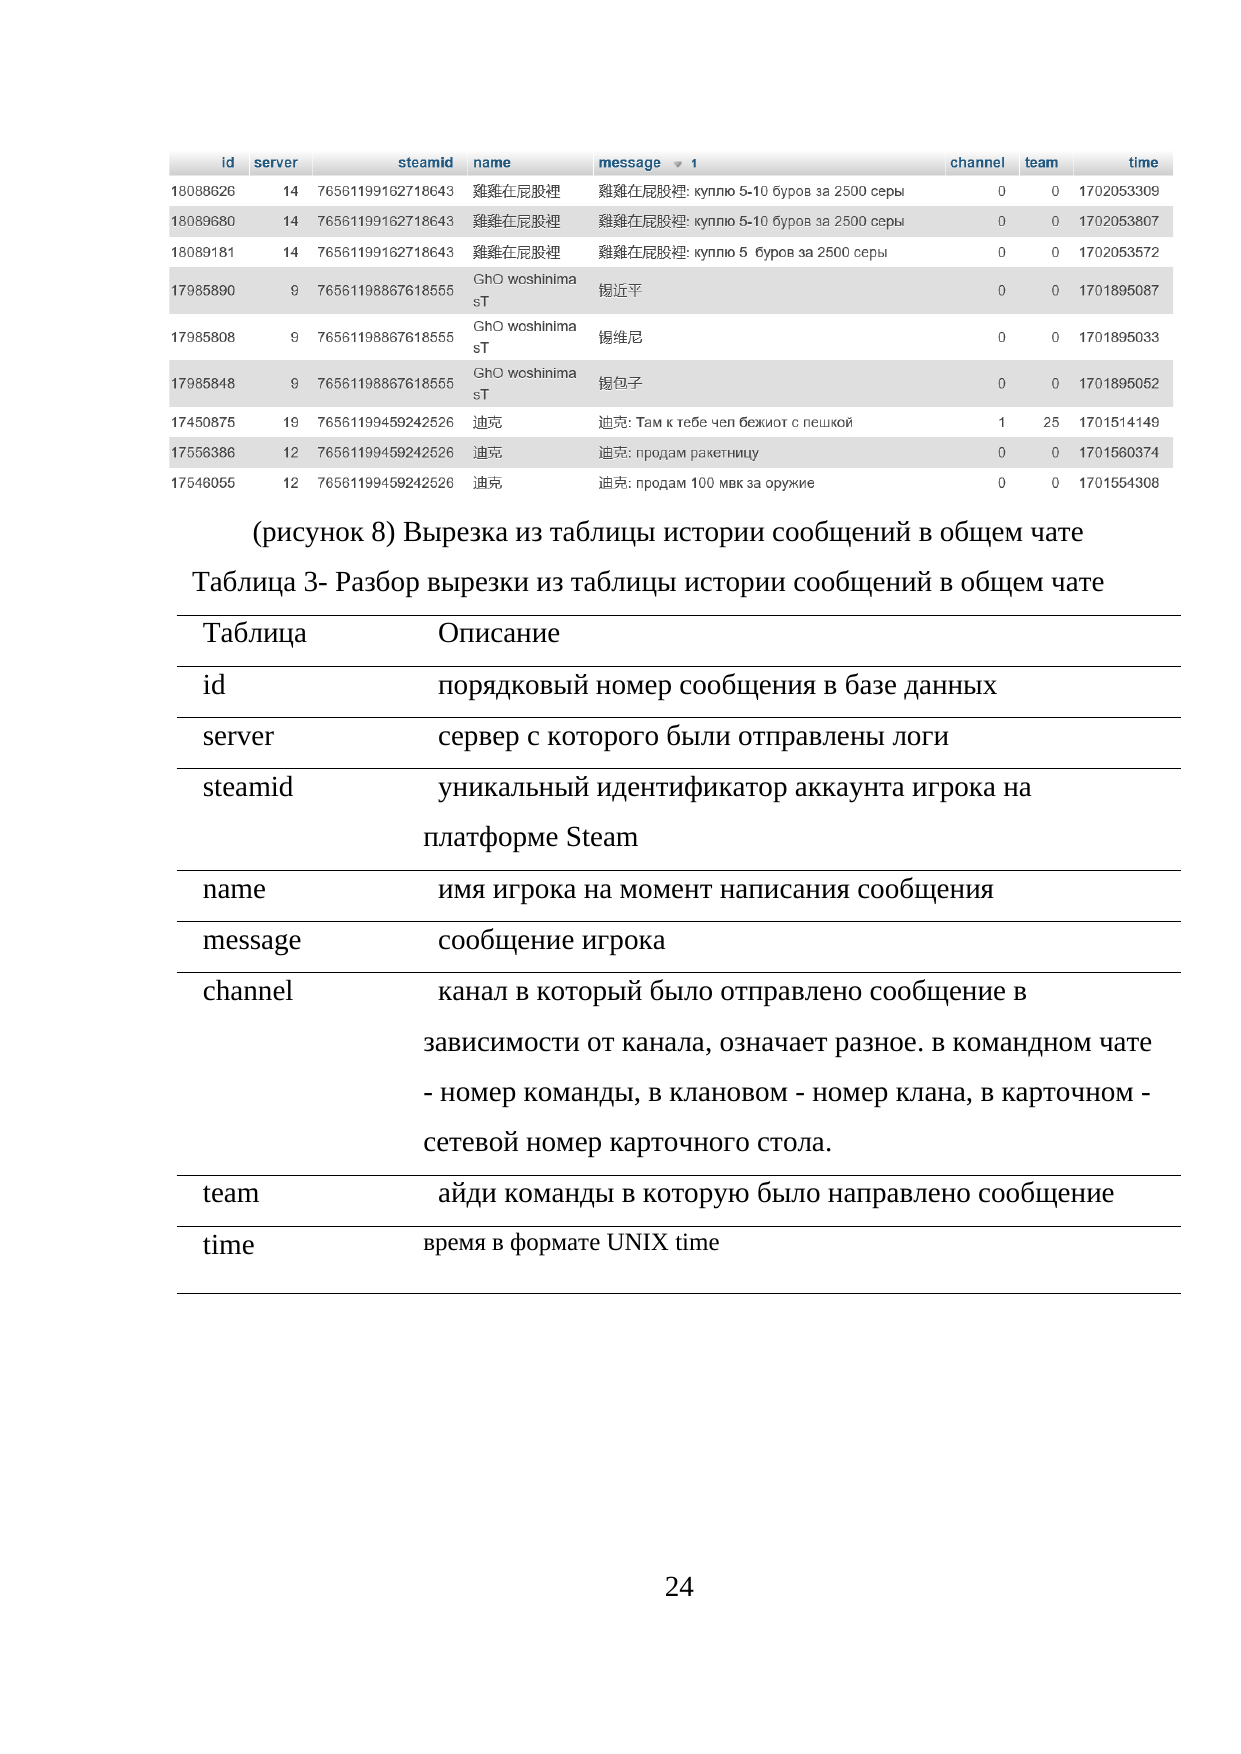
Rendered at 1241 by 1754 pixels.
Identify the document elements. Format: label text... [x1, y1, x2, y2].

table_header Описание [412, 616, 1181, 666]
table_cell steamid [177, 769, 412, 870]
table_cell айди команды в которую было направлено сообщение [412, 1176, 1181, 1226]
table_cell порядковый номер сообщения в базе данных [412, 667, 1181, 717]
table_cell message [177, 922, 412, 972]
text Таблица 3- Разбор вырезки из таблицы истории сообщений в общем чате [177, 564, 1181, 598]
table_cell сервер с которого были отправлены логи [412, 718, 1181, 768]
table_cell время в формате UNIX time [412, 1227, 1181, 1293]
table_cell server [177, 718, 412, 768]
table_header Таблица [177, 616, 412, 666]
table_cell time [177, 1227, 412, 1293]
table_cell сообщение игрока [412, 922, 1181, 972]
picture [169, 148, 1174, 498]
table_cell канал в который было отправлено сообщение в зависимости от канала, означает разное. в командном чате - номер команды, в клановом - номер клана, в карточном - сетевой номер карточного стола. [412, 973, 1181, 1174]
table_cell уникальный идентификатор аккаунта игрока на платформе Steam [412, 769, 1181, 870]
table_cell name [177, 871, 412, 921]
table_cell channel [177, 973, 412, 1174]
table_cell team [177, 1176, 412, 1226]
table_cell имя игрока на момент написания сообщения [412, 871, 1181, 921]
table_cell id [177, 667, 412, 717]
